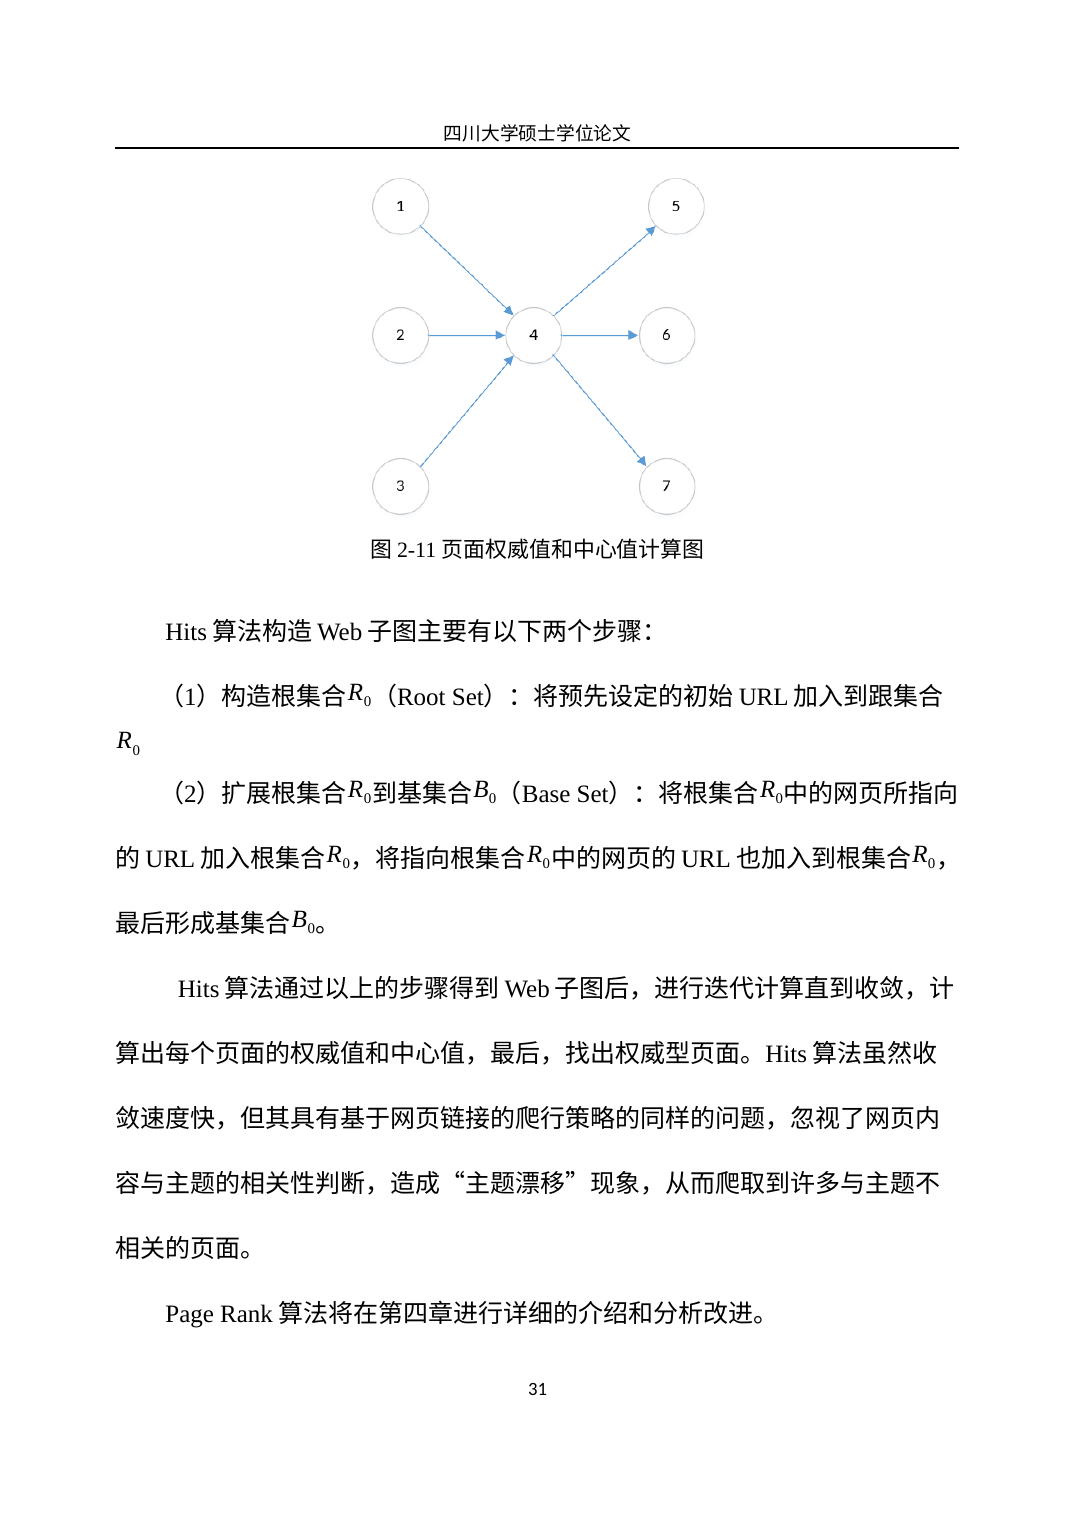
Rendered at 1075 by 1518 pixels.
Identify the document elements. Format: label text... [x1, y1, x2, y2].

text Hits算法通过以上的步骤得到Web子图后，进行迭代计算直到收敛，计算出每个页面的权威值和中心值，最后，找出权威型页面。Hits算法虽然收敛速度快，但其具有基于网页链接的爬行策略的同样的问题，忽视了网页内容与主题的相关性判断，造成“主题漂移”现象，从而爬取到许多与主题不相关的页面。 [115, 954, 959, 1279]
text （1）构造根集合（Root Set）：将预先设定的初始URL加入到跟集合 [115, 662, 959, 759]
text （2）扩展根集合到基集合（Base Set）：将根集合中的网页所指向的URL加入根集合，将指向根集合中的网页的URL也加入到根集合，最后形成基集合。 [115, 759, 959, 954]
text 图2-11 页面权威值和中心值计算图 [115, 532, 959, 564]
text Page Rank算法将在第四章进行详细的介绍和分析改进。 [115, 1279, 959, 1344]
text Hits算法构造Web子图主要有以下两个步骤： [115, 597, 959, 662]
